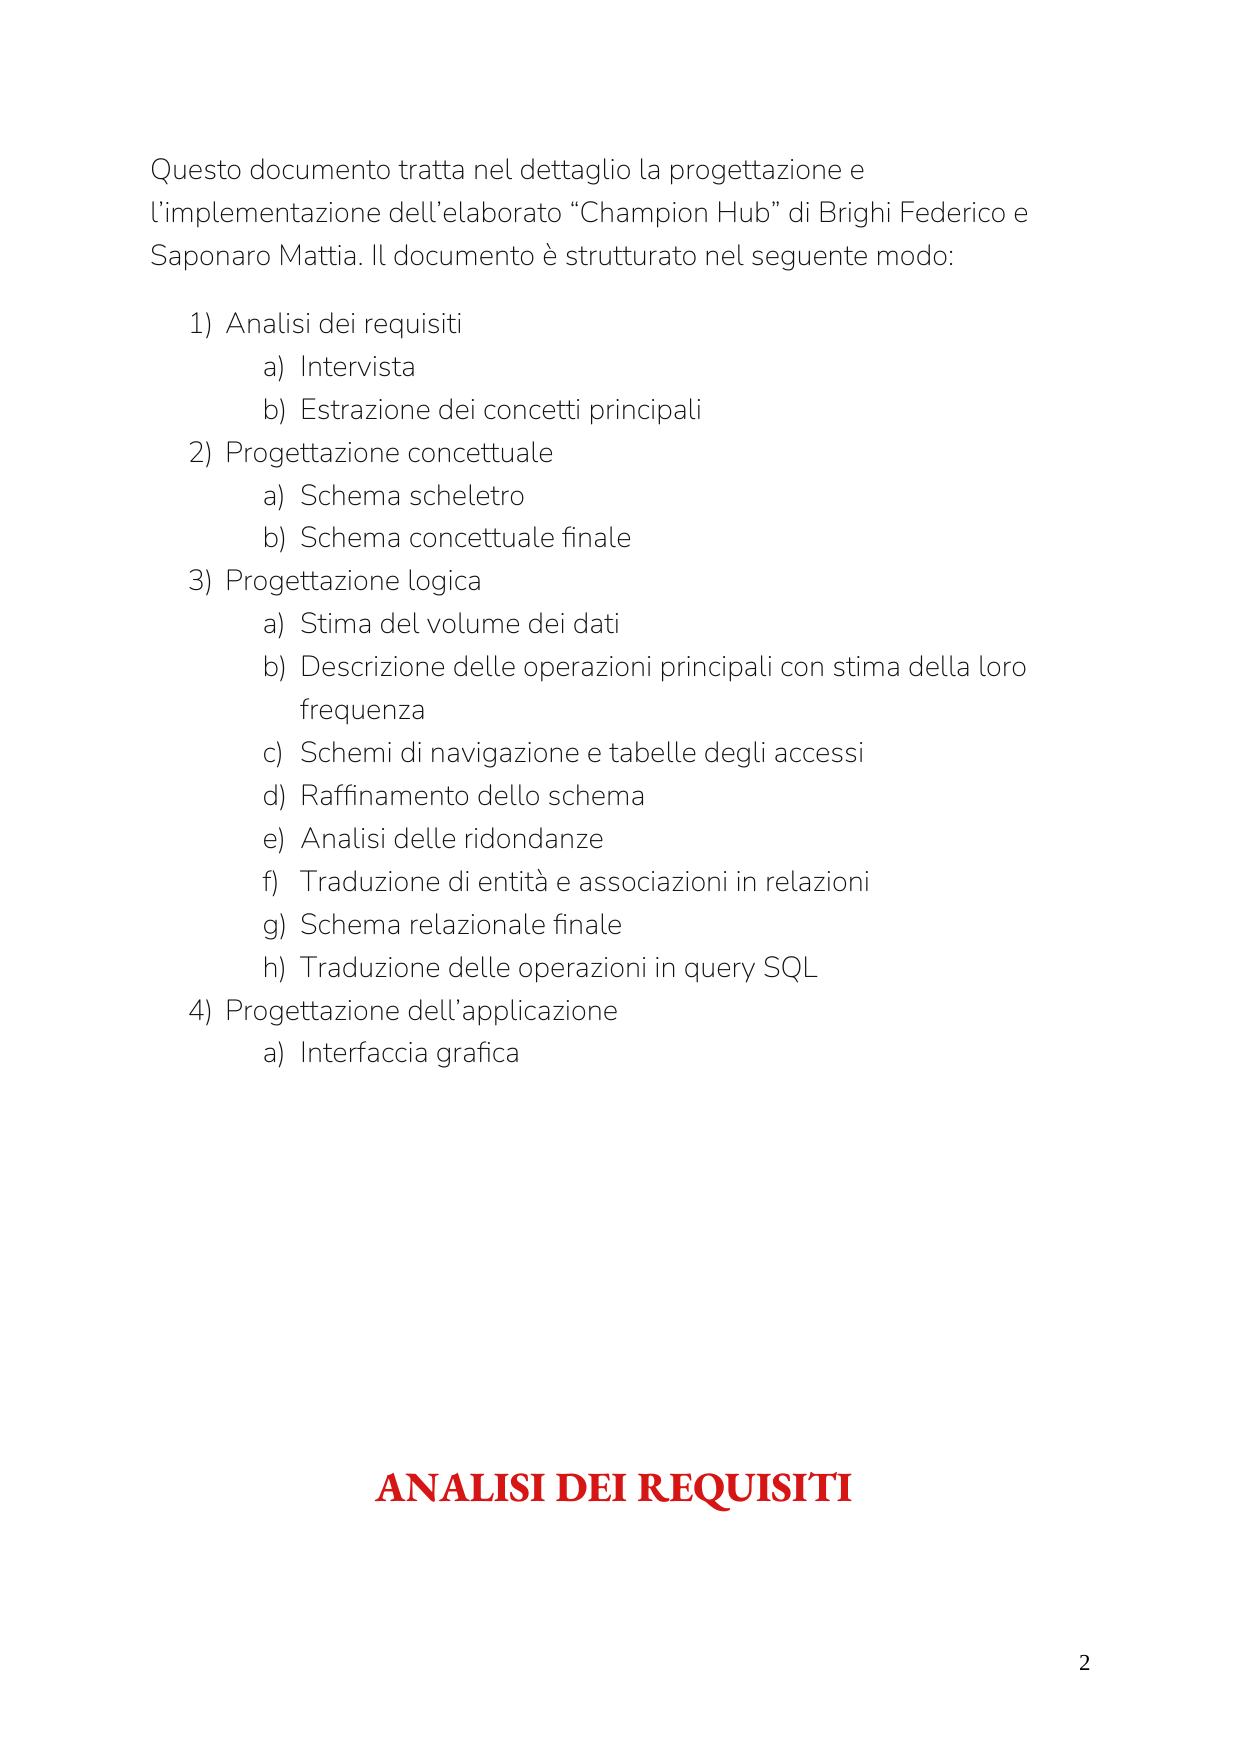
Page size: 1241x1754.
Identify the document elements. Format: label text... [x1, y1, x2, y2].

list Progettazione dell’applicazione [187, 990, 1090, 1030]
list Schemi di navigazione e tabelle degli accessi [262, 733, 1090, 773]
list Schema concettuale finale [262, 518, 1090, 558]
list Raffinamento dello schema [262, 776, 1090, 816]
list Estrazione dei concetti principali [262, 389, 1090, 429]
list Descrizione delle operazioni principali con stima della loro frequenza [262, 647, 1090, 730]
list Analisi delle ridondanze [262, 819, 1090, 858]
text ANALISI DEI REQUISITI [300, 1459, 1090, 1513]
list Analisi dei requisiti [187, 304, 1090, 343]
text Questo documento tratta nel dettaglio la progettazione e l’implementazione dell’elaborato “Champion Hub” di Brighi Federico e Saponaro Mattia. Il documento è strutturato nel seguente modo: [150, 150, 1090, 276]
list Intervista [262, 347, 1090, 386]
list Traduzione delle operazioni in query SQL [262, 947, 1090, 987]
list Progettazione logica [187, 561, 1090, 601]
list Traduzione di entità e associazioni in relazioni [262, 862, 1090, 901]
list Schema relazionale finale [262, 904, 1090, 944]
list Interfaccia grafica [262, 1033, 1090, 1073]
list Progettazione concettuale [187, 432, 1090, 472]
list Stima del volume dei dati [262, 604, 1090, 644]
list Schema scheletro [262, 475, 1090, 515]
